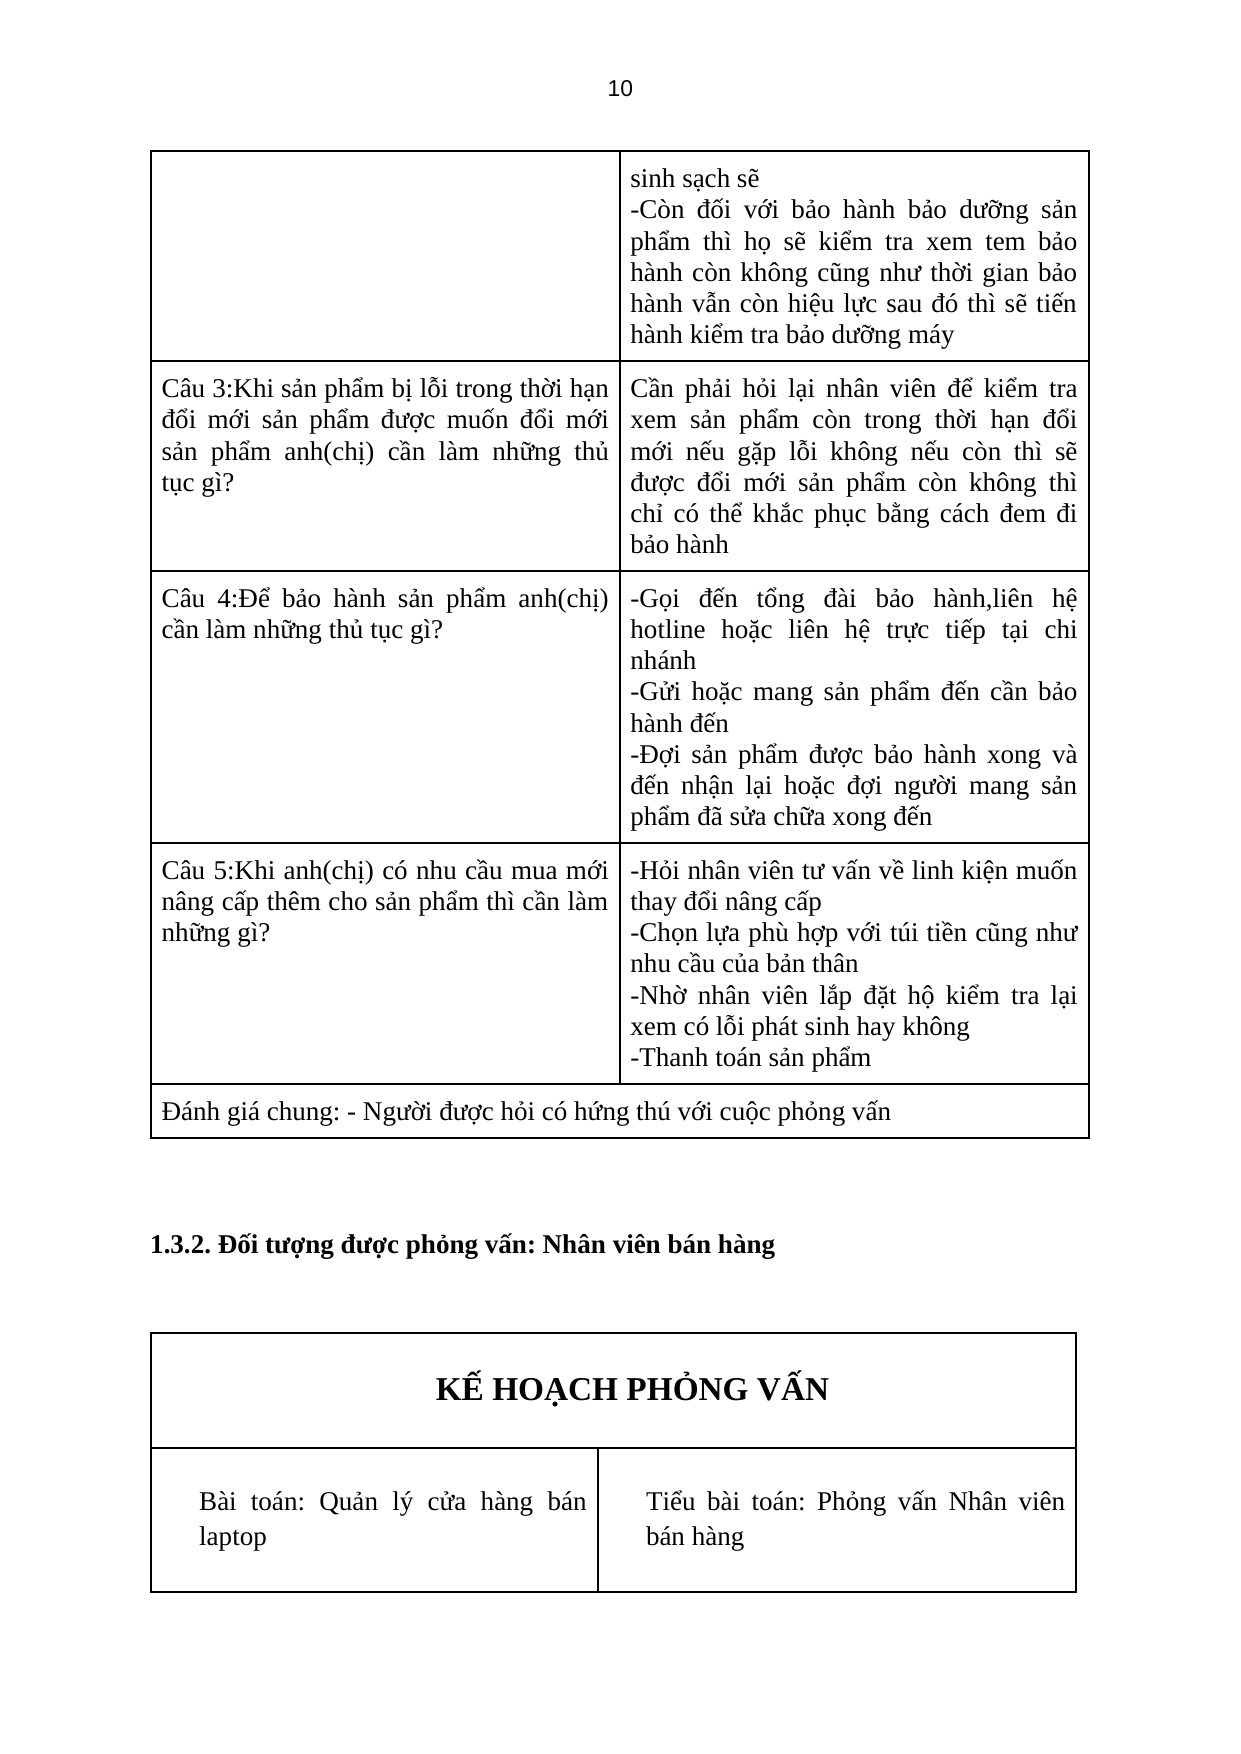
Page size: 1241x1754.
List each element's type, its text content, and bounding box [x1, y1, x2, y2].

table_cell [621, 152, 1088, 360]
subtitle 1.3.2. Đối tượng được phỏng vấn: Nhân viên bán hàng [150, 1229, 1090, 1260]
table_cell Bài toán: Quản lý cửa hàng bán laptop [152, 1449, 597, 1591]
table_cell Đánh giá chung: - Người được hỏi có hứng thú với cuộc phỏng vấn [152, 1085, 1088, 1137]
table_cell Câu 3:Khi sản phẩm bị lỗi trong thời hạn đổi mới sản phẩm được muốn đổi mới sản phẩm anh(chị) cần làm những thủ tục gì? [152, 362, 619, 569]
table_cell -Hỏi nhân viên tư vấn về linh kiện muốn thay đổi nâng cấp -Chọn lựa phù hợp với túi tiền cũng như nhu cầu của bản thân -Nhờ nhân viên lắp đặt hộ kiểm tra lại xem có lỗi phát sinh hay không -Thanh toán sản phẩm [621, 844, 1088, 1083]
table_cell Tiểu bài toán: Phỏng vấn Nhân viên bán hàng [599, 1449, 1075, 1591]
table_header KẾ HOẠCH PHỎNG VẤN [152, 1334, 1075, 1447]
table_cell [152, 152, 619, 360]
table_cell Câu 4:Để bảo hành sản phẩm anh(chị) cần làm những thủ tục gì? [152, 572, 619, 842]
table_cell Cần phải hỏi lại nhân viên để kiểm tra xem sản phẩm còn trong thời hạn đổi mới nếu gặp lỗi không nếu còn thì sẽ được đổi mới sản phẩm còn không thì chỉ có thể khắc phục bằng cách đem đi bảo hành [621, 362, 1088, 569]
table_cell Câu 5:Khi anh(chị) có nhu cầu mua mới nâng cấp thêm cho sản phẩm thì cần làm những gì? [152, 844, 619, 1083]
table_cell -Gọi đến tổng đài bảo hành,liên hệ hotline hoặc liên hệ trực tiếp tại chi nhánh -Gửi hoặc mang sản phẩm đến cần bảo hành đến -Đợi sản phẩm được bảo hành xong và đến nhận lại hoặc đợi người mang sản phẩm đã sửa chữa xong đến [621, 572, 1088, 842]
